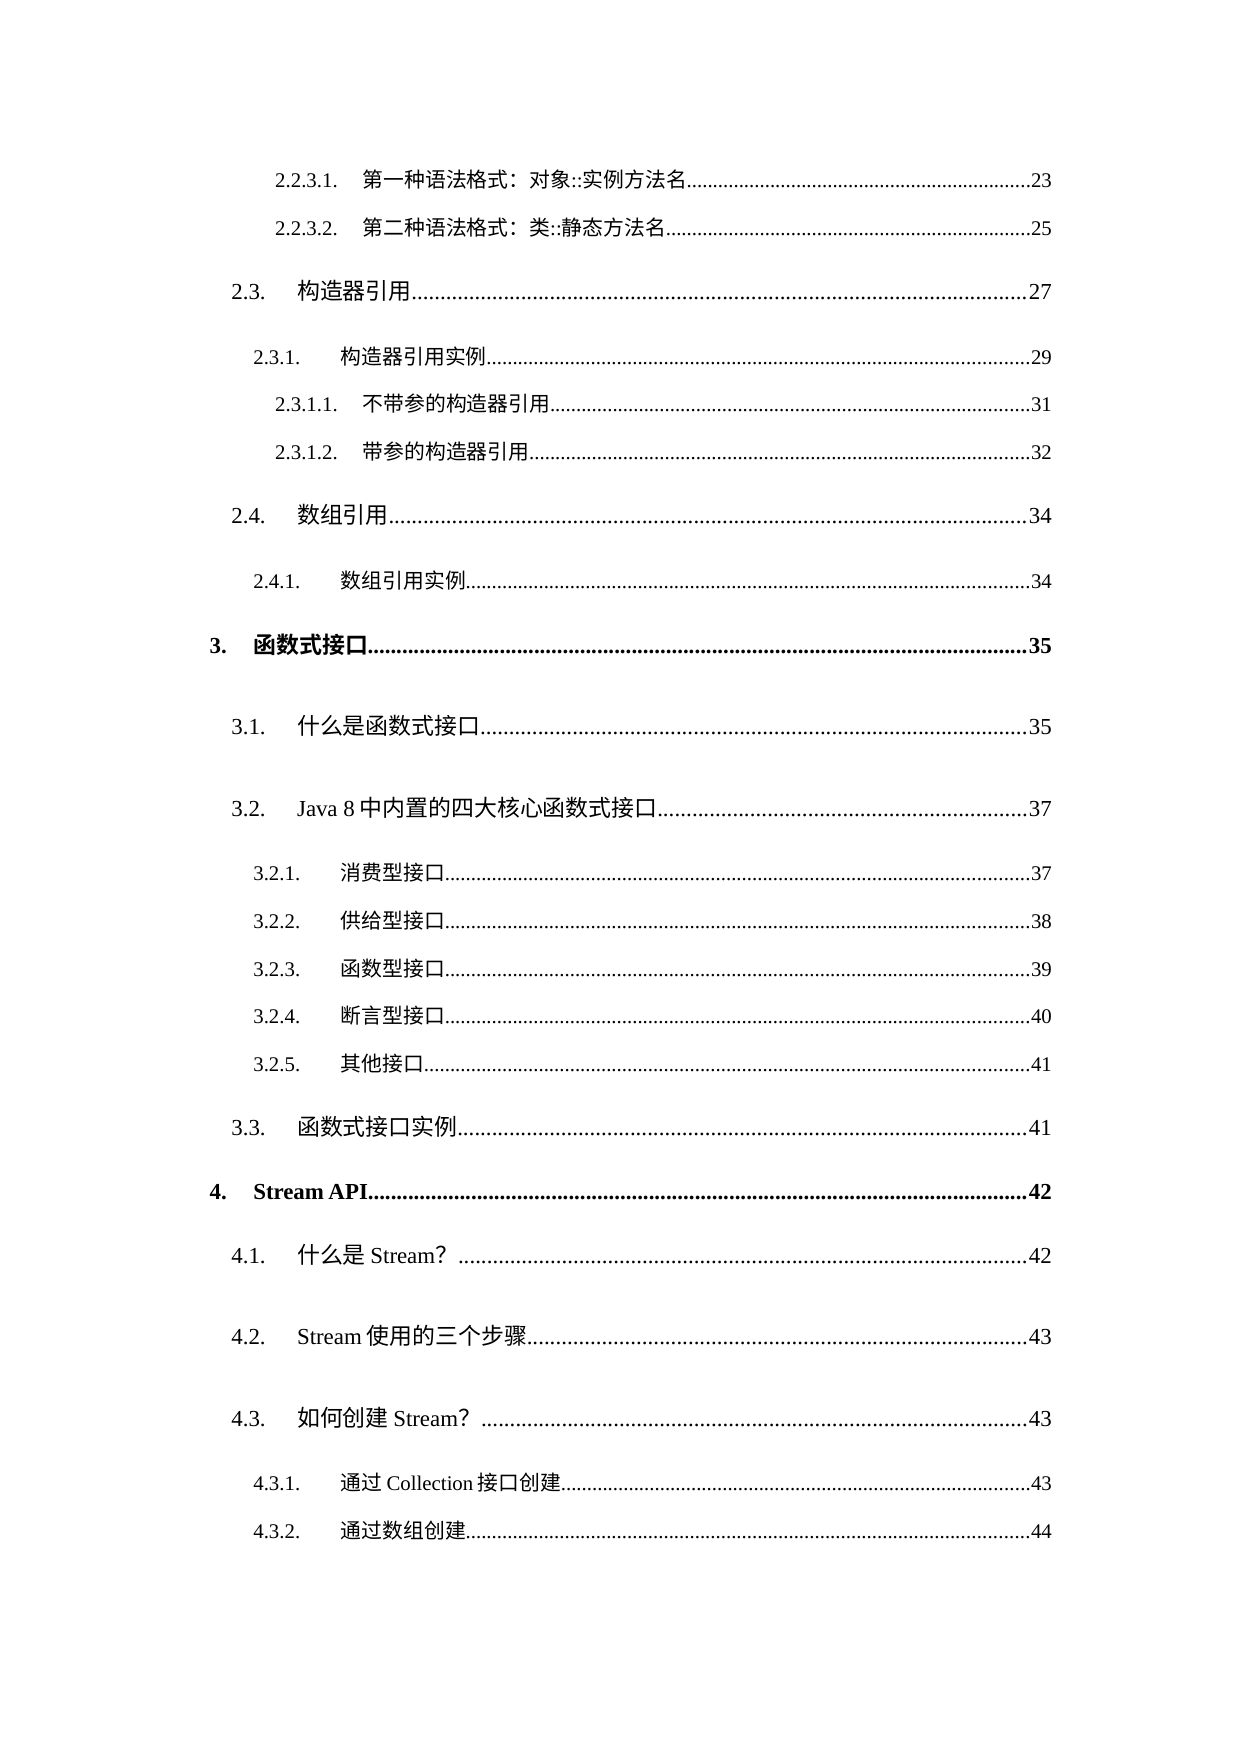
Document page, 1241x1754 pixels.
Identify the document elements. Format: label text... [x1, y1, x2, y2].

text 2.2.3.1. 第一种语法格式：对象::实例方法名 23 [275, 162, 1053, 194]
text 2.3.1.1. 不带参的构造器引用 31 [275, 386, 1053, 419]
text 3.2.5. 其他接口 41 [253, 1046, 1053, 1078]
text 3.2. Java 8中内置的四大核心函数式接口 37 [231, 774, 1053, 839]
text 2.2.3.2. 第二种语法格式：类::静态方法名 25 [275, 209, 1053, 242]
text 4.3. 如何创建Stream？ 43 [231, 1384, 1053, 1449]
text 2.3. 构造器引用 27 [231, 257, 1053, 322]
text 3. 函数式接口 35 [209, 611, 1053, 676]
text 2.4. 数组引用 34 [231, 482, 1053, 547]
text 4. Stream API 42 [209, 1175, 1053, 1207]
text 3.2.1. 消费型接口 37 [253, 855, 1053, 888]
text 2.4.1. 数组引用实例 34 [253, 563, 1053, 596]
text 2.3.1. 构造器引用实例 29 [253, 339, 1053, 371]
text 3.2.2. 供给型接口 38 [253, 903, 1053, 936]
text 4.1. 什么是Stream？ 42 [231, 1221, 1053, 1286]
text 3.1. 什么是函数式接口 35 [231, 692, 1053, 757]
text 3.2.3. 函数型接口 39 [253, 951, 1053, 983]
text 2.3.1.2. 带参的构造器引用 32 [275, 434, 1053, 466]
text 4.3.1. 通过Collection接口创建 43 [253, 1465, 1053, 1498]
text 3.2.4. 断言型接口 40 [253, 998, 1053, 1031]
text 4.3.2. 通过数组创建 44 [253, 1513, 1053, 1545]
text 4.2. Stream使用的三个步骤 43 [231, 1302, 1053, 1367]
text 3.3. 函数式接口实例 41 [231, 1093, 1053, 1158]
